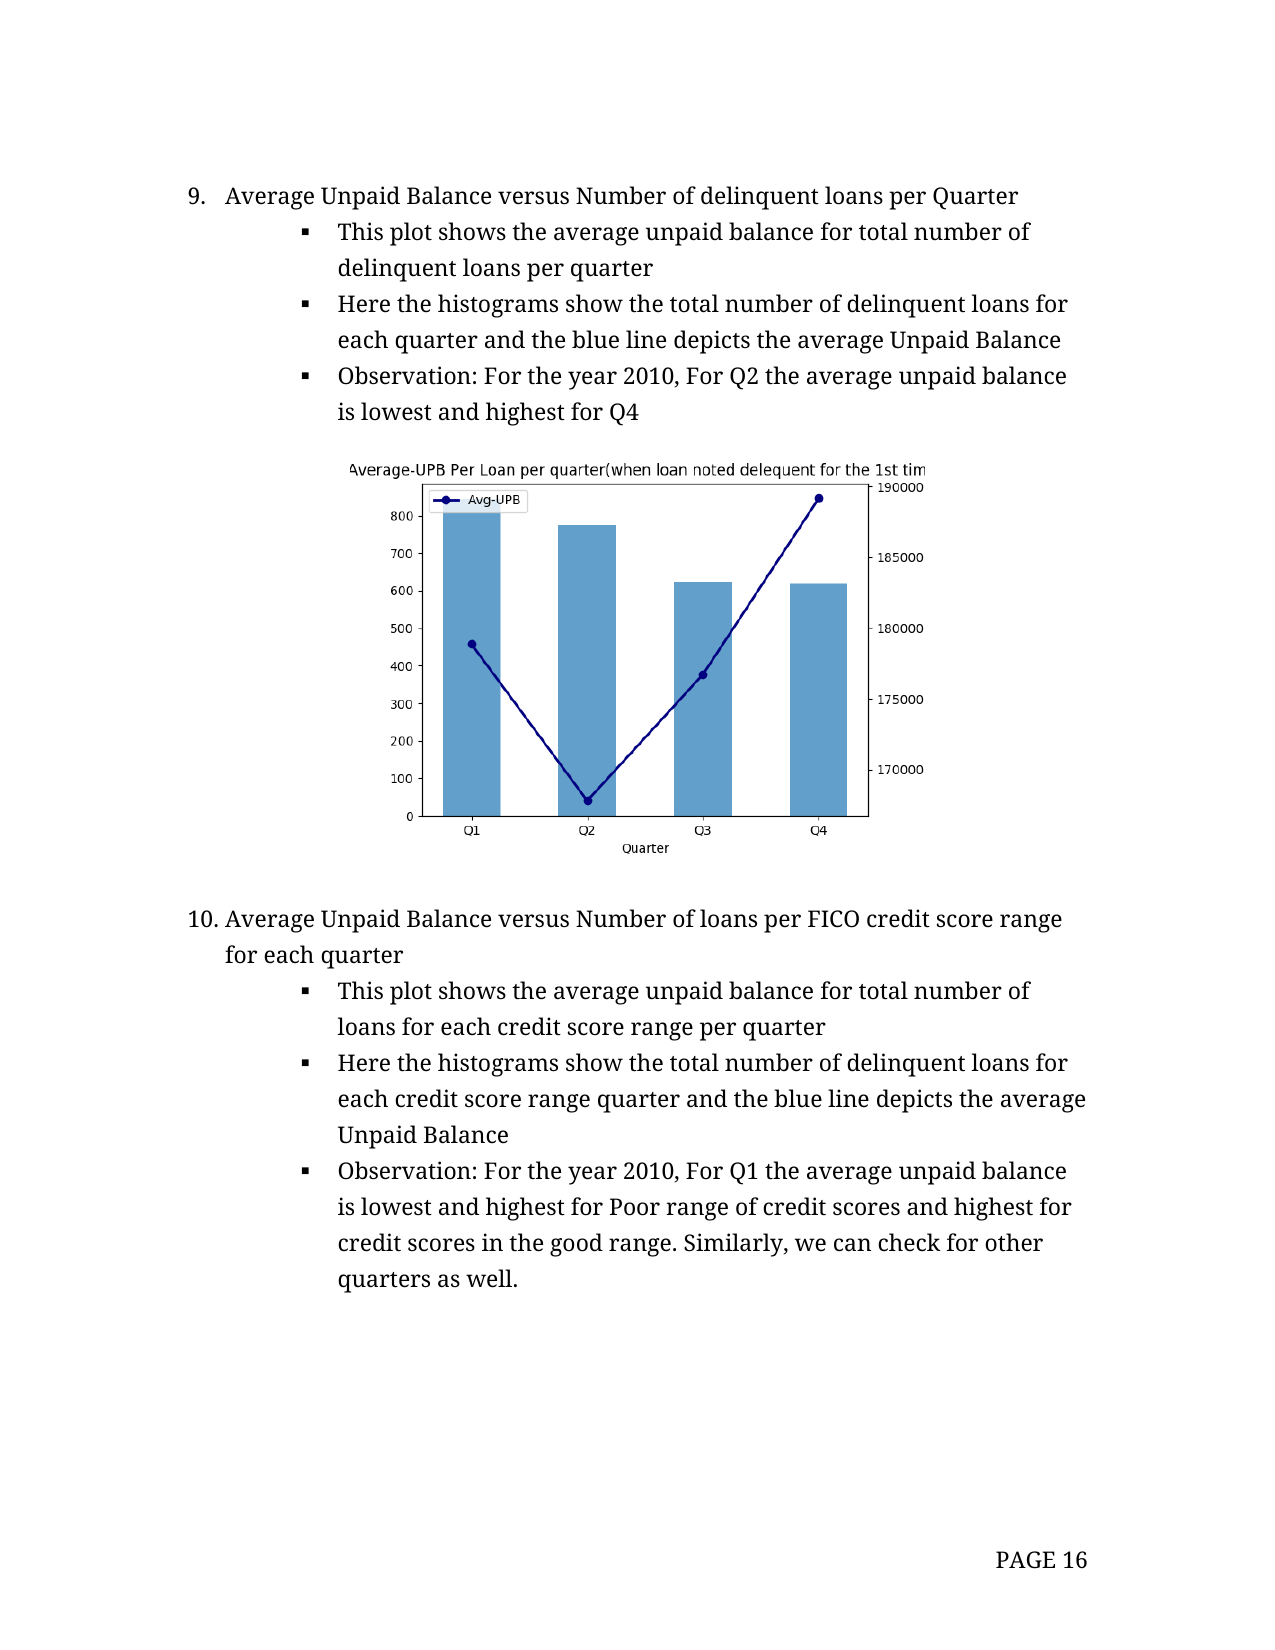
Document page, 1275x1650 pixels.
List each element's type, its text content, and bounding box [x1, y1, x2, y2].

list Observation: For the year 2010, For Q1 the average unpaid balance is lowest and highest for Poor range of credit scores and highest for credit scores in the good range. Similarly, we can check for other quarters as well. [300, 1155, 1087, 1294]
list Average Unpaid Balance versus Number of loans per FICO credit score range for each quarter [187, 903, 1087, 970]
list Average Unpaid Balance versus Number of delinquent loans per Quarter [187, 180, 1087, 211]
list This plot shows the average unpaid balance for total number of loans for each credit score range per quarter [300, 975, 1087, 1042]
list Here the histograms show the total number of delinquent loans for each credit score range quarter and the blue line depicts the average Unpaid Balance [300, 1047, 1087, 1150]
list This plot shows the average unpaid balance for total number of delinquent loans per quarter [300, 216, 1087, 283]
list Observation: For the year 2010, For Q2 the average unpaid balance is lowest and highest for Q4 [300, 360, 1087, 427]
list Here the histograms show the total number of delinquent loans for each quarter and the blue line depicts the average Unpaid Balance [300, 288, 1087, 355]
picture [350, 431, 925, 863]
